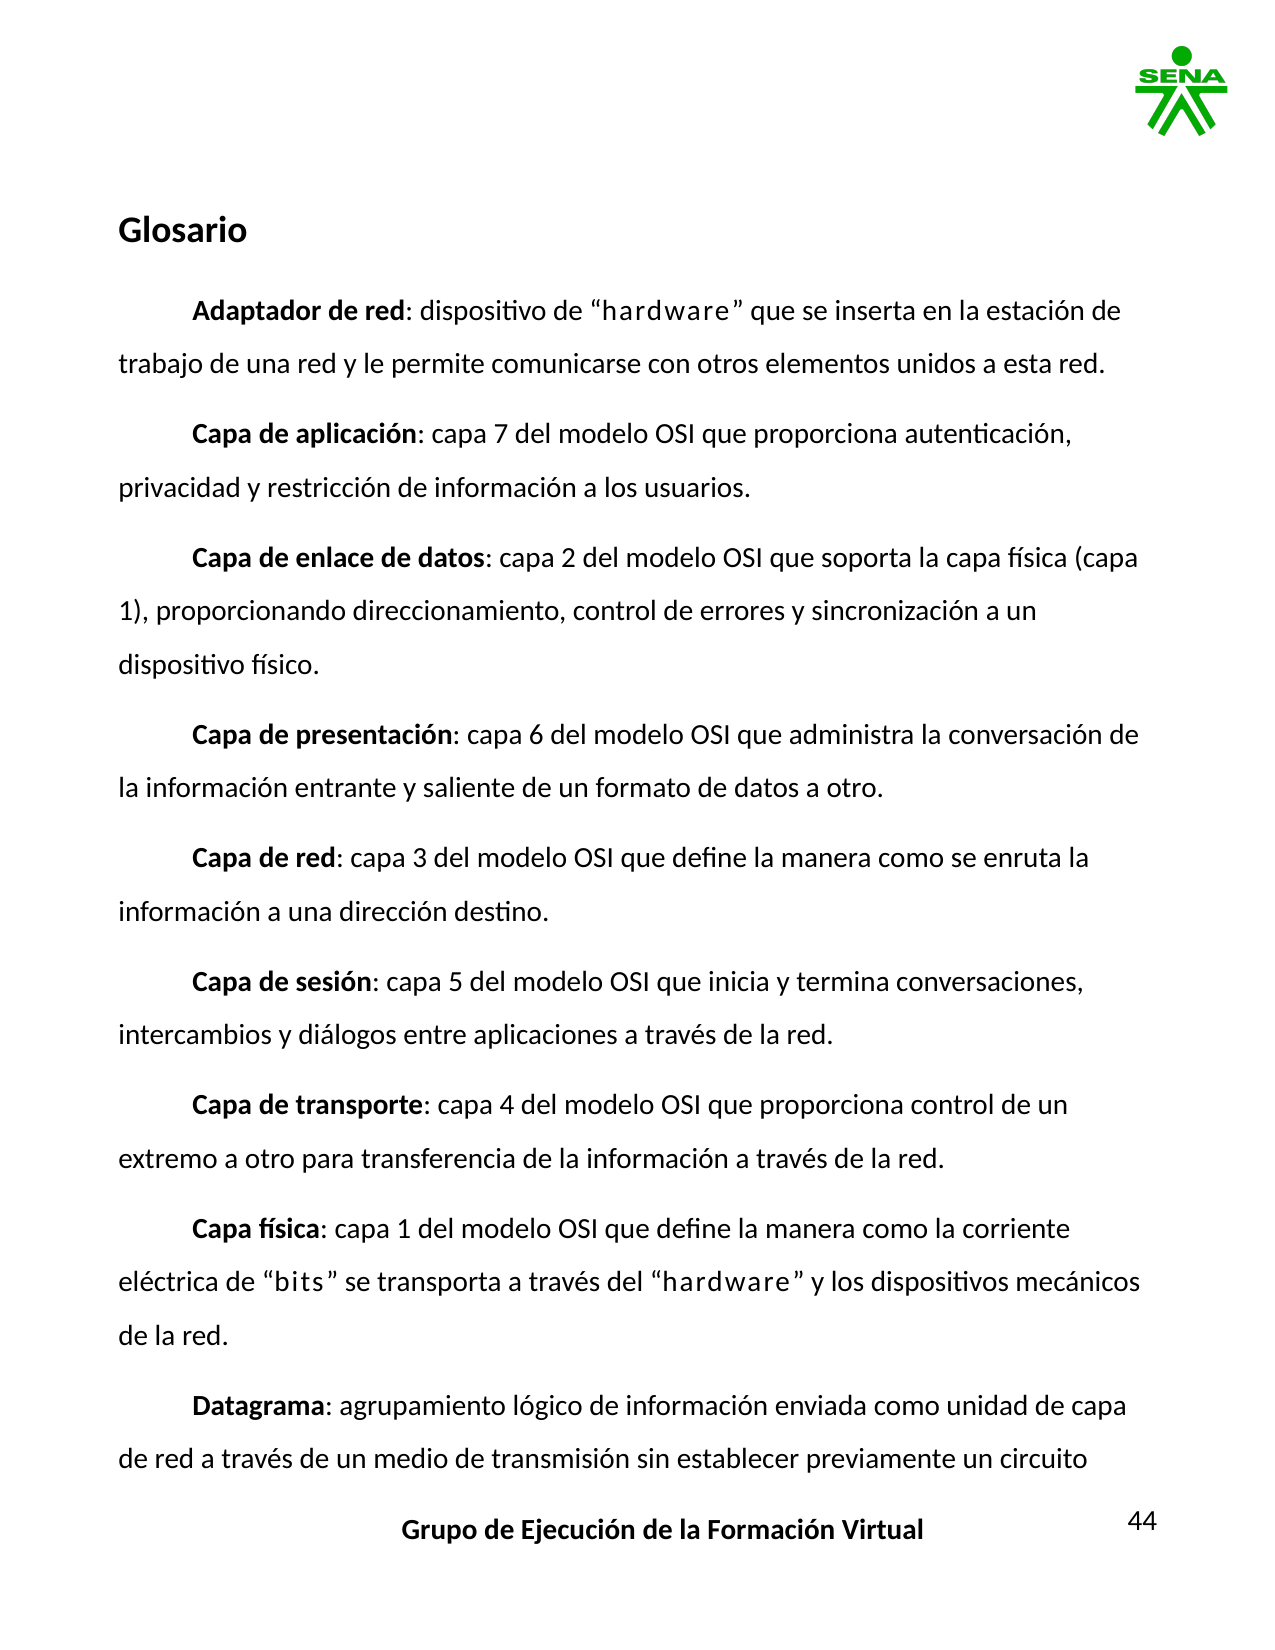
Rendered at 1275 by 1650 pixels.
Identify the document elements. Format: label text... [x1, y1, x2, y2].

text Capa de presentación: capa 6 del modelo OSI que administra la conversación de la información entrante y saliente de un formato de datos a otro. [118, 716, 1157, 805]
text Adaptador de red: dispositivo de “hardware” que se inserta en la estación de trabajo de una red y le permite comunicarse con otros elementos unidos a esta red. [118, 292, 1157, 381]
text Capa de transporte: capa 4 del modelo OSI que proporciona control de un extremo a otro para transferencia de la información a través de la red. [118, 1086, 1157, 1176]
text Capa de aplicación: capa 7 del modelo OSI que proporciona autenticación, privacidad y restricción de información a los usuarios. [118, 415, 1157, 504]
text Capa de enlace de datos: capa 2 del modelo OSI que soporta la capa física (capa 1), proporcionando direccionamiento, control de errores y sincronización a un dispositivo físico. [118, 539, 1157, 681]
text Capa de sesión: capa 5 del modelo OSI que inicia y termina conversaciones, intercambios y diálogos entre aplicaciones a través de la red. [118, 963, 1157, 1052]
text Capa de red: capa 3 del modelo OSI que define la manera como se enruta la información a una dirección destino. [118, 839, 1157, 928]
picture [1135, 46, 1228, 136]
text Capa física: capa 1 del modelo OSI que define la manera como la corriente eléctrica de “bits” se transporta a través del “hardware” y los dispositivos mecánicos de la red. [118, 1210, 1157, 1352]
text Glosario [118, 206, 1157, 252]
